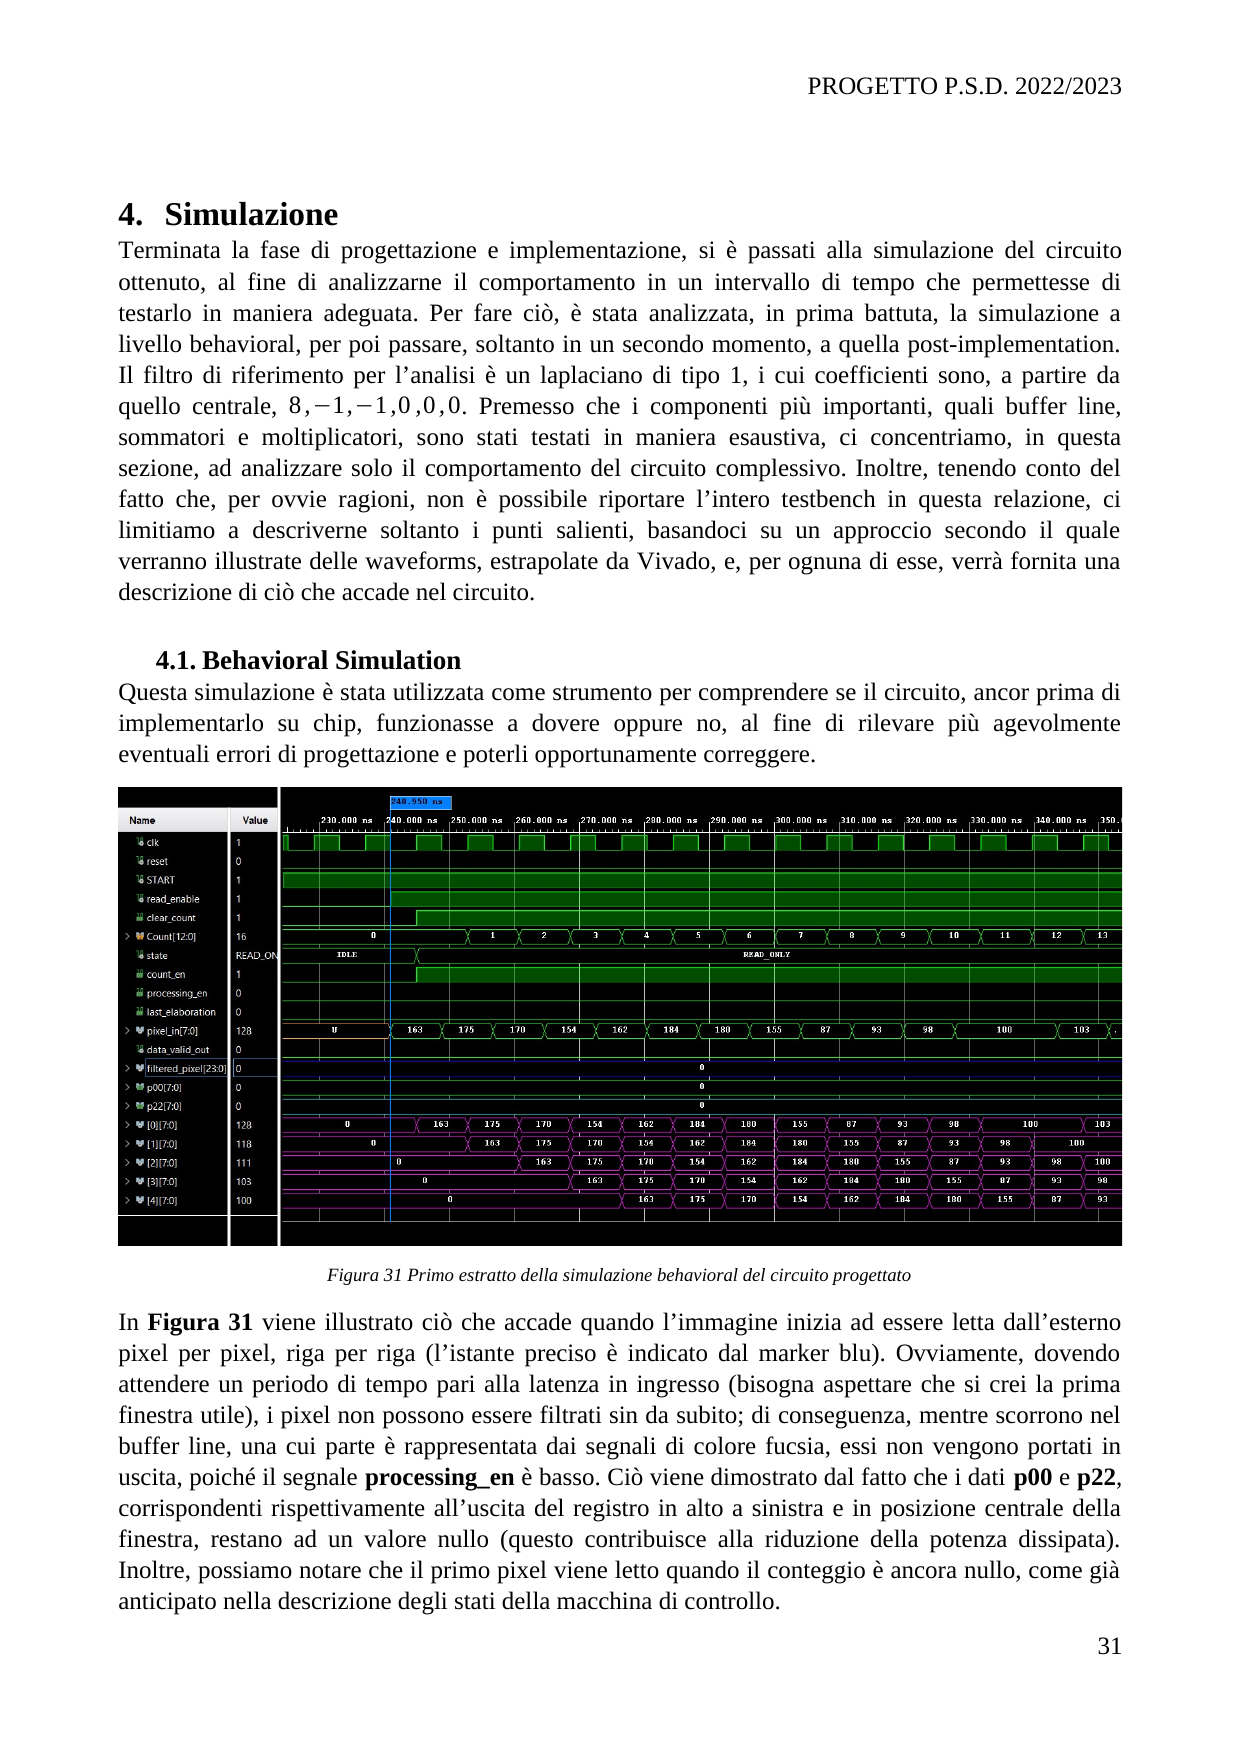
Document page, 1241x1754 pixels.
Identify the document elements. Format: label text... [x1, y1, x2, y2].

text Terminata la fase di progettazione e implementazione, si è passati alla simulazione del circuito ottenuto, al fine di analizzarne il comportamento in un intervallo di tempo che permettesse di testarlo in maniera adeguata. Per fare ciò, è stata analizzata, in prima battuta, la simulazione a livello behavioral, per poi passare, soltanto in un secondo momento, a quella post-implementation. Il filtro di riferimento per l’analisi è un laplaciano di tipo 1, i cui coefficienti sono, a partire da quello centrale, . Premesso che i componenti più importanti, quali buffer line, sommatori e moltiplicatori, sono stati testati in maniera esaustiva, ci concentriamo, in questa sezione, ad analizzare solo il comportamento del circuito complessivo. Inoltre, tenendo conto del fatto che, per ovvie ragioni, non è possibile riportare l’intero testbench in questa relazione, ci limitiamo a descriverne soltanto i punti salienti, basandoci su un approccio secondo il quale verranno illustrate delle waveforms, estrapolate da Vivado, e, per ognuna di esse, verrà fornita una descrizione di ciò che accade nel circuito. [118, 236, 1122, 606]
text Figura 31 Primo estratto della simulazione behavioral del circuito progettato [118, 1264, 1122, 1286]
subtitle Behavioral Simulation [156, 644, 1122, 675]
text Questa simulazione è stata utilizzata come strumento per comprendere se il circuito, ancor prima di implementarlo su chip, funzionasse a dovere oppure no, al fine di rilevare più agevolmente eventuali errori di progettazione e poterli opportunamente correggere. [118, 677, 1122, 768]
text In Figura 31 viene illustrato ciò che accade quando l’immagine inizia ad essere letta dall’esterno pixel per pixel, riga per riga (l’istante preciso è indicato dal marker blu). Ovviamente, dovendo attendere un periodo di tempo pari alla latenza in ingresso (bisogna aspettare che si crei la prima finestra utile), i pixel non possono essere filtrati sin da subito; di conseguenza, mentre scorrono nel buffer line, una cui parte è rappresentata dai segnali di colore fucsia, essi non vengono portati in uscita, poiché il segnale processing_en è basso. Ciò viene dimostrato dal fatto che i dati p00 e p22, corrispondenti rispettivamente all’uscita del registro in alto a sinistra e in posizione centrale della finestra, restano ad un valore nullo (questo contribuisce alla riduzione della potenza dissipata). Inoltre, possiamo notare che il primo pixel viene letto quando il conteggio è ancora nullo, come già anticipato nella descrizione degli stati della macchina di controllo. [118, 1307, 1122, 1615]
subtitle Simulazione [118, 194, 1122, 233]
picture [118, 787, 1123, 1246]
